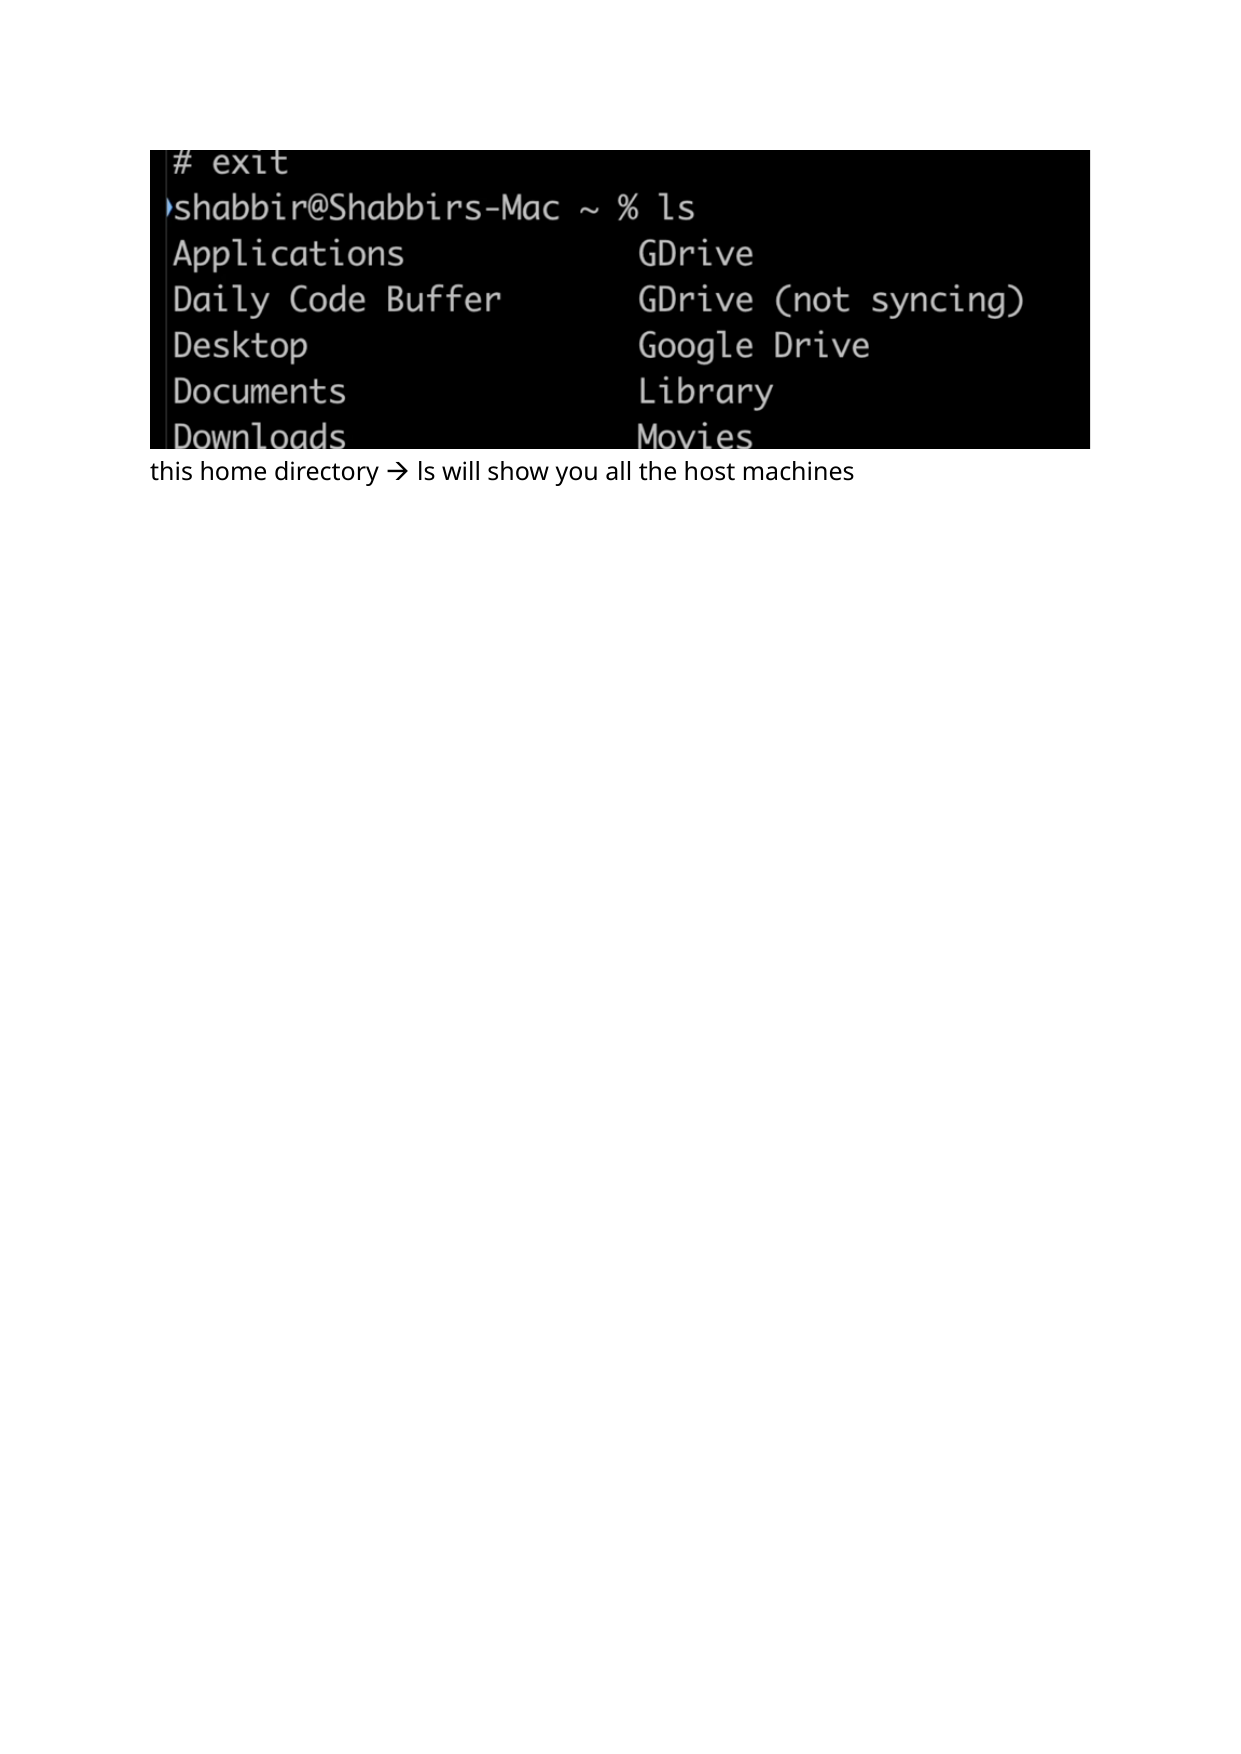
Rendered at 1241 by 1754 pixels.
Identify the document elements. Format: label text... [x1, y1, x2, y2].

picture [150, 150, 1091, 449]
